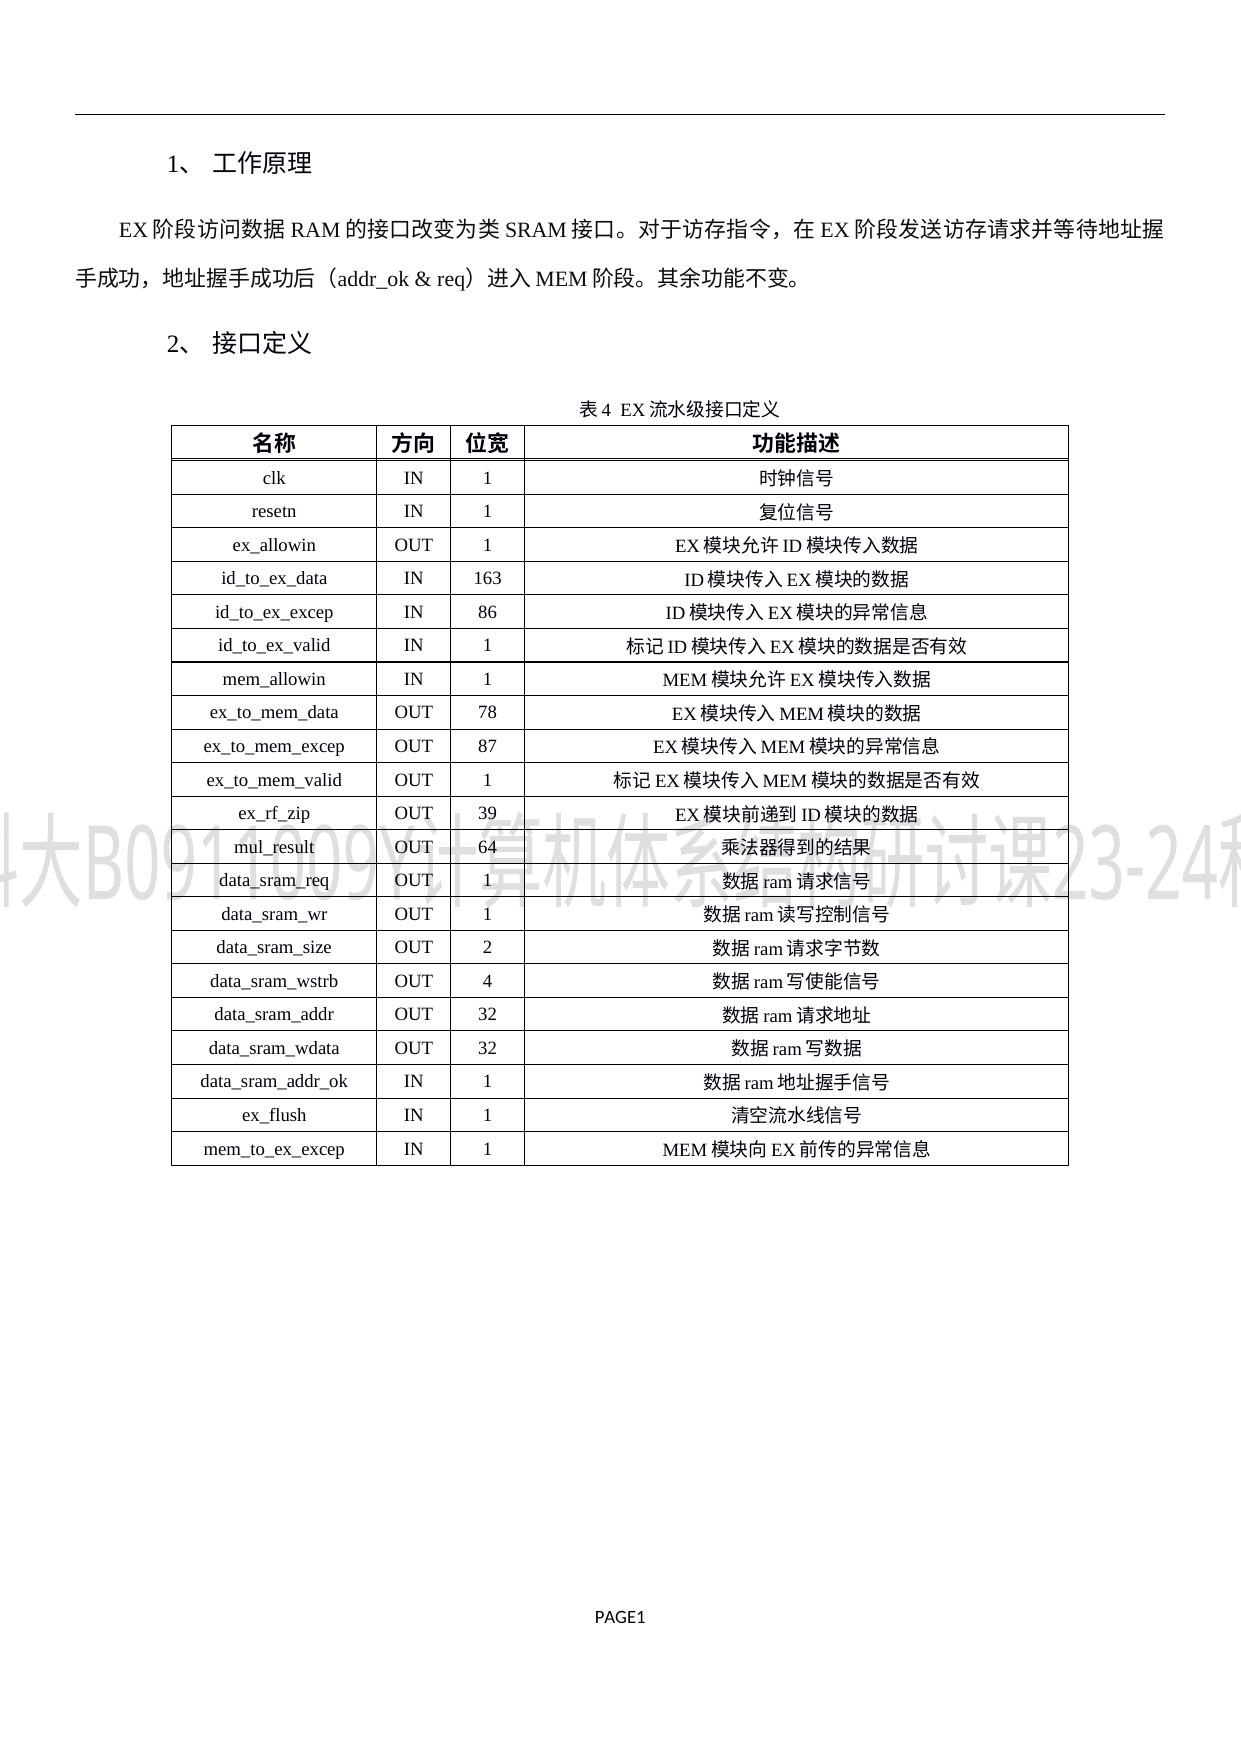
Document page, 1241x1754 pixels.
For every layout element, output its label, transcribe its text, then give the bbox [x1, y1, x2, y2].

table_cell 78 [451, 696, 524, 728]
table_cell data_sram_wdata [172, 1031, 376, 1064]
table_cell OUT [377, 964, 450, 997]
table_cell ex_flush [172, 1099, 376, 1131]
table_cell 数据ram写使能信号 [525, 964, 1068, 997]
table_header 功能描述 [525, 426, 1068, 458]
table_cell 清空流水线信号 [525, 1099, 1068, 1131]
list 接口定义 [167, 309, 1165, 374]
table_cell 1 [451, 864, 524, 896]
table_cell 1 [451, 1099, 524, 1131]
table_cell IN [377, 629, 450, 661]
list 工作原理 [167, 129, 1165, 194]
table_cell id_to_ex_valid [172, 629, 376, 661]
table_cell data_sram_wr [172, 897, 376, 930]
table_cell 163 [451, 562, 524, 594]
table_cell 1 [451, 1132, 524, 1164]
table_cell IN [377, 562, 450, 594]
table_cell 1 [451, 528, 524, 561]
table_cell 1 [451, 1065, 524, 1097]
table_cell 1 [451, 629, 524, 661]
table_cell OUT [377, 931, 450, 963]
table_cell IN [377, 595, 450, 628]
table_cell 标记ID模块传入EX模块的数据是否有效 [525, 629, 1068, 661]
table_cell 数据ram请求地址 [525, 998, 1068, 1030]
table_cell data_sram_req [172, 864, 376, 896]
table_cell mem_to_ex_excep [172, 1132, 376, 1164]
table_cell OUT [377, 763, 450, 796]
text EX阶段访问数据RAM的接口改变为类SRAM接口。对于访存指令，在EX阶段发送访存请求并等待地址握手成功，地址握手成功后（addr_ok & req）进入MEM阶段。其余功能不变。 [75, 212, 1165, 293]
table_cell 数据ram请求信号 [525, 864, 1068, 896]
table_cell data_sram_addr_ok [172, 1065, 376, 1097]
table_cell ID模块传入EX模块的数据 [525, 562, 1068, 594]
table_cell OUT [377, 864, 450, 896]
table_cell IN [377, 663, 450, 695]
table_cell 数据ram请求字节数 [525, 931, 1068, 963]
table_cell ex_rf_zip [172, 797, 376, 829]
table_cell 复位信号 [525, 495, 1068, 527]
table_cell 1 [451, 461, 524, 494]
table_cell 1 [451, 495, 524, 527]
table_cell 数据ram地址握手信号 [525, 1065, 1068, 1097]
table_cell IN [377, 1099, 450, 1131]
table_cell 87 [451, 730, 524, 762]
table_cell ex_allowin [172, 528, 376, 561]
table_cell 32 [451, 1031, 524, 1064]
table_cell ex_to_mem_excep [172, 730, 376, 762]
table_cell 86 [451, 595, 524, 628]
table_cell clk [172, 461, 376, 494]
table_cell 4 [451, 964, 524, 997]
table_cell EX模块传入MEM模块的数据 [525, 696, 1068, 728]
table_cell mul_result [172, 830, 376, 863]
table_cell EX模块传入MEM模块的异常信息 [525, 730, 1068, 762]
table_cell OUT [377, 1031, 450, 1064]
table_cell OUT [377, 897, 450, 930]
table_cell 39 [451, 797, 524, 829]
table_cell resetn [172, 495, 376, 527]
table_cell 2 [451, 931, 524, 963]
table_cell 64 [451, 830, 524, 863]
table_cell 时钟信号 [525, 461, 1068, 494]
table_cell OUT [377, 528, 450, 561]
table_cell data_sram_size [172, 931, 376, 963]
table_cell mem_allowin [172, 663, 376, 695]
table_cell IN [377, 461, 450, 494]
table_header 位宽 [451, 426, 524, 458]
table_cell 数据ram读写控制信号 [525, 897, 1068, 930]
table_cell ex_to_mem_valid [172, 763, 376, 796]
table_cell ex_to_mem_data [172, 696, 376, 728]
table_cell OUT [377, 998, 450, 1030]
table_cell data_sram_addr [172, 998, 376, 1030]
table_cell id_to_ex_data [172, 562, 376, 594]
table_cell 标记EX模块传入MEM模块的数据是否有效 [525, 763, 1068, 796]
table_cell data_sram_wstrb [172, 964, 376, 997]
table_cell 1 [451, 663, 524, 695]
table_cell 数据ram写数据 [525, 1031, 1068, 1064]
table_cell IN [377, 1132, 450, 1164]
table_cell ID模块传入EX模块的异常信息 [525, 595, 1068, 628]
table_cell IN [377, 1065, 450, 1097]
table_cell OUT [377, 830, 450, 863]
table_cell id_to_ex_excep [172, 595, 376, 628]
table_cell EX模块前递到ID模块的数据 [525, 797, 1068, 829]
table_cell MEM模块向EX前传的异常信息 [525, 1132, 1068, 1164]
table_cell OUT [377, 797, 450, 829]
table_header 方向 [377, 426, 450, 458]
table_cell 乘法器得到的结果 [525, 830, 1068, 863]
table_cell 32 [451, 998, 524, 1030]
table_cell 1 [451, 897, 524, 930]
table_cell MEM模块允许EX模块传入数据 [525, 663, 1068, 695]
table_cell OUT [377, 730, 450, 762]
table_cell IN [377, 495, 450, 527]
table_header 名称 [172, 426, 376, 458]
table_cell OUT [377, 696, 450, 728]
table_cell EX模块允许ID模块传入数据 [525, 528, 1068, 561]
list 表4 EX流水级接口定义 [156, 392, 1165, 424]
table_cell 1 [451, 763, 524, 796]
